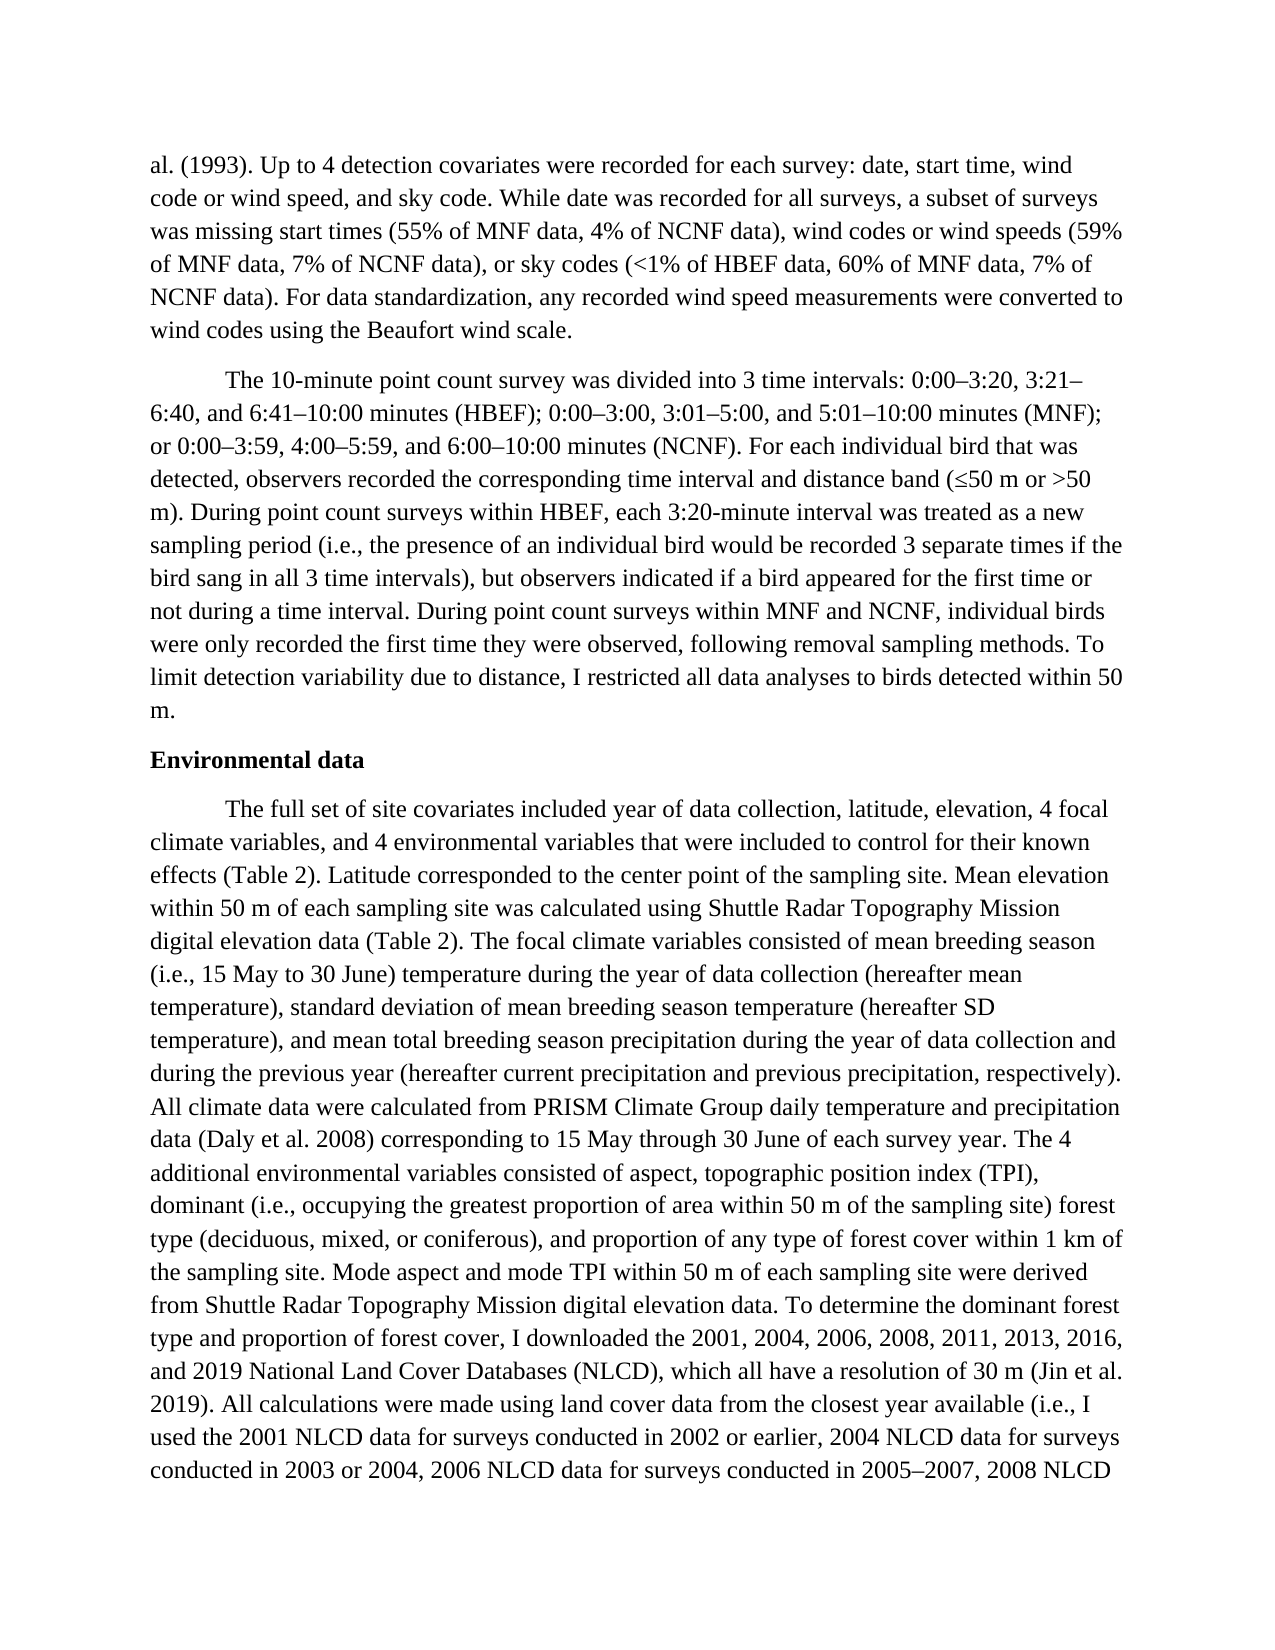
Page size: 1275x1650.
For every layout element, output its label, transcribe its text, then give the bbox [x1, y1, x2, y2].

text Environmental data [150, 745, 1125, 773]
text The 10-minute point count survey was divided into 3 time intervals: 0:00–3:20, 3:21–6:40, and 6:41–10:00 minutes (HBEF); 0:00–3:00, 3:01–5:00, and 5:01–10:00 minutes (MNF); or 0:00–3:59, 4:00–5:59, and 6:00–10:00 minutes (NCNF). For each individual bird that was detected, observers recorded the corresponding time interval and distance band (≤50 m or >50 m). During point count surveys within HBEF, each 3:20-minute interval was treated as a new sampling period (i.e., the presence of an individual bird would be recorded 3 separate times if the bird sang in all 3 time intervals), but observers indicated if a bird appeared for the first time or not during a time interval. During point count surveys within MNF and NCNF, individual birds were only recorded the first time they were observed, following removal sampling methods. To limit detection variability due to distance, I restricted all data analyses to birds detected within 50 m. [150, 365, 1125, 724]
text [150, 150, 1125, 344]
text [150, 794, 1125, 1483]
